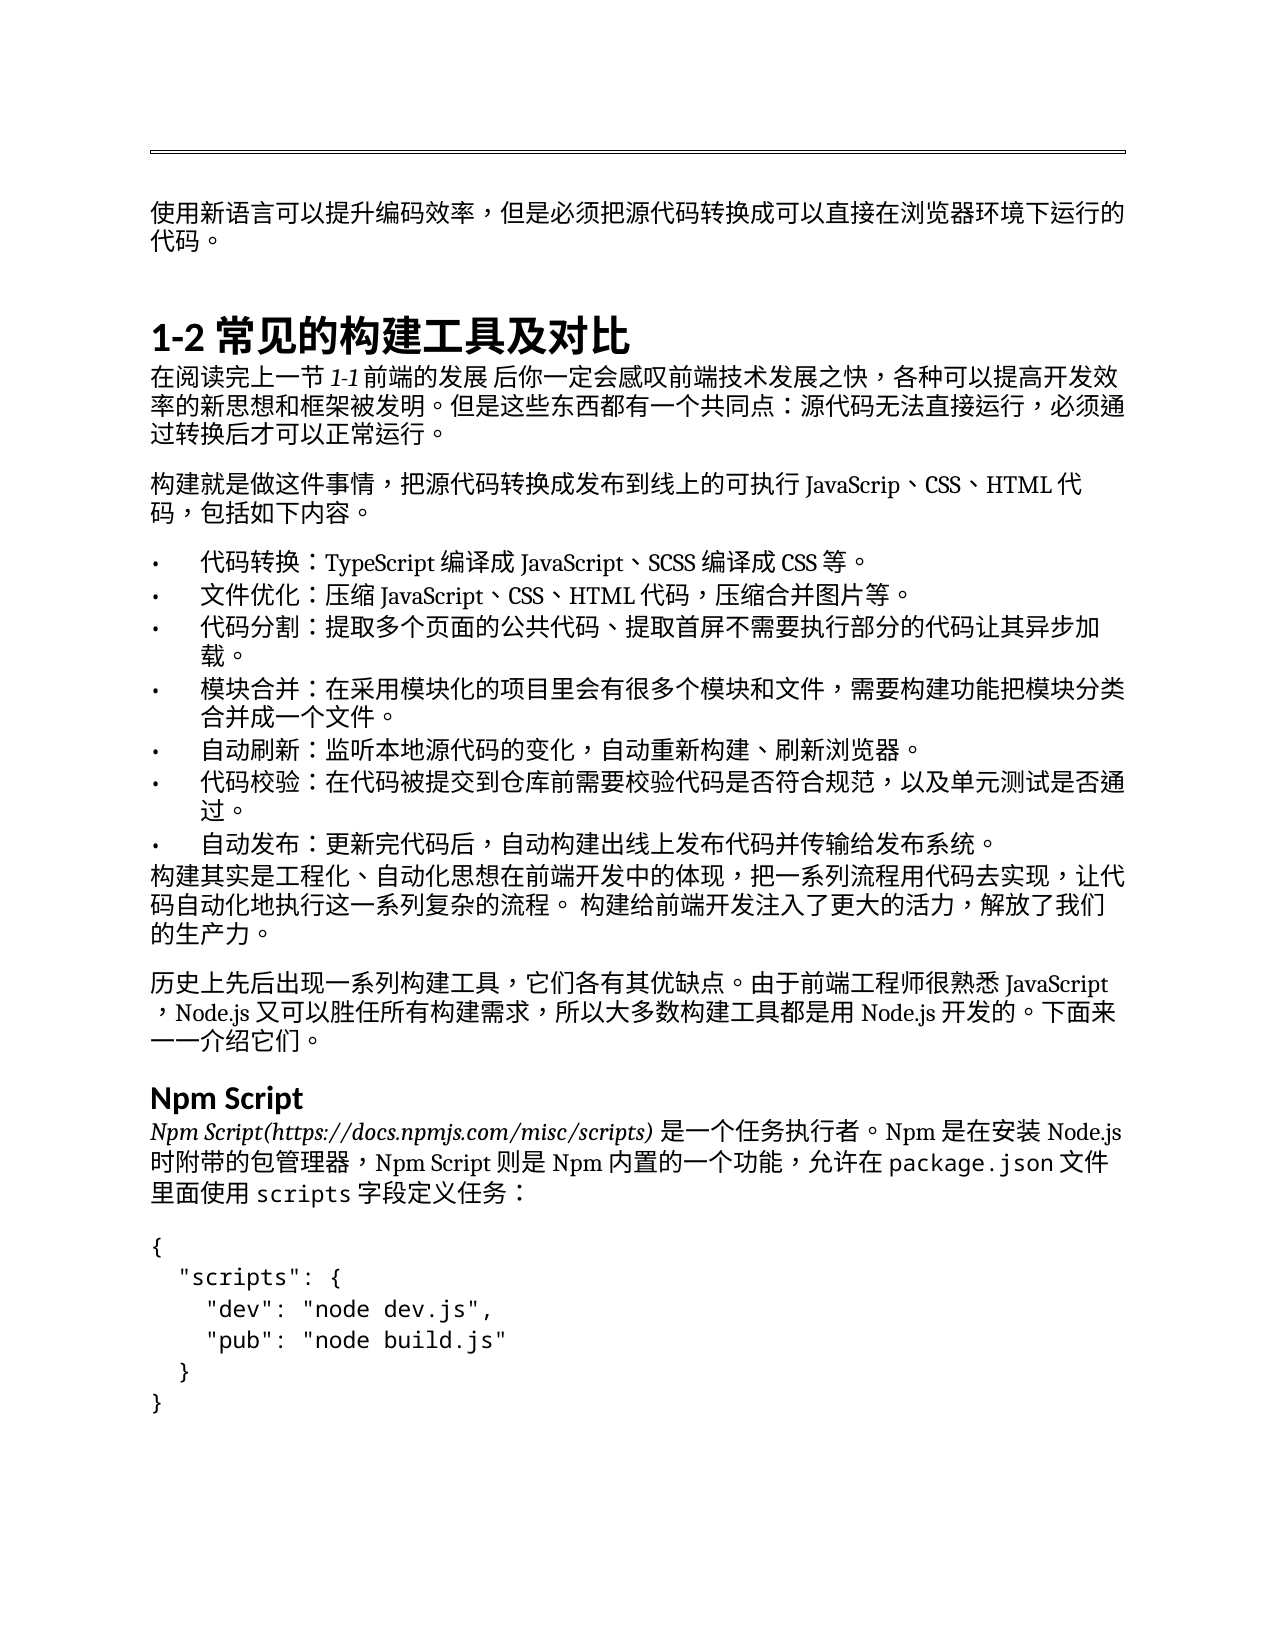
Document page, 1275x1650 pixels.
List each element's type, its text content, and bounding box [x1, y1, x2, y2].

list 代码校验：在代码被提交到仓库前需要校验代码是否符合规范，以及单元测试是否通过。 [150, 769, 1125, 827]
text 在阅读完上一节 1-1前端的发展 后你一定会感叹前端技术发展之快，各种可以提高开发效率的新思想和框架被发明。但是这些东西都有一个共同点：源代码无法直接运行，必须通过转换后才可以正常运行。 [150, 364, 1125, 450]
subtitle Npm Script [150, 1077, 1125, 1118]
text 历史上先后出现一系列构建工具，它们各有其优缺点。由于前端工程师很熟悉 JavaScript ，Node.js 又可以胜任所有构建需求，所以大多数构建工具都是用 Node.js 开发的。下面来一一介绍它们。 [150, 970, 1125, 1056]
list 自动刷新：监听本地源代码的变化，自动重新构建、刷新浏览器。 [150, 737, 1125, 766]
subtitle 1-2 常见的构建工具及对比 [150, 307, 1125, 364]
text 使用新语言可以提升编码效率，但是必须把源代码转换成可以直接在浏览器环境下运行的代码。 [150, 199, 1125, 257]
list 模块合并：在采用模块化的项目里会有很多个模块和文件，需要构建功能把模块分类合并成一个文件。 [150, 676, 1125, 733]
list 文件优化：压缩 JavaScript、CSS、HTML 代码，压缩合并图片等。 [150, 582, 1125, 611]
list 代码分割：提取多个页面的公共代码、提取首屏不需要执行部分的代码让其异步加载。 [150, 614, 1125, 672]
list 代码转换：TypeScript 编译成 JavaScript、SCSS 编译成 CSS 等。 [150, 549, 1125, 578]
list 自动发布：更新完代码后，自动构建出线上发布代码并传输给发布系统。 [150, 831, 1125, 859]
text 构建其实是工程化、自动化思想在前端开发中的体现，把一系列流程用代码去实现，让代码自动化地执行这一系列复杂的流程。 构建给前端开发注入了更大的活力，解放了我们的生产力。 [150, 863, 1125, 949]
text Npm Script(https://docs.npmjs.com/misc/scripts) 是一个任务执行者。Npm 是在安装 Node.js 时附带的包管理器，Npm Script 则是 Npm 内置的一个功能，允许在 package.json 文件里面使用 scripts 字段定义任务： [150, 1118, 1125, 1209]
text 构建就是做这件事情，把源代码转换成发布到线上的可执行 JavaScrip、CSS、HTML 代码，包括如下内容。 [150, 471, 1125, 528]
